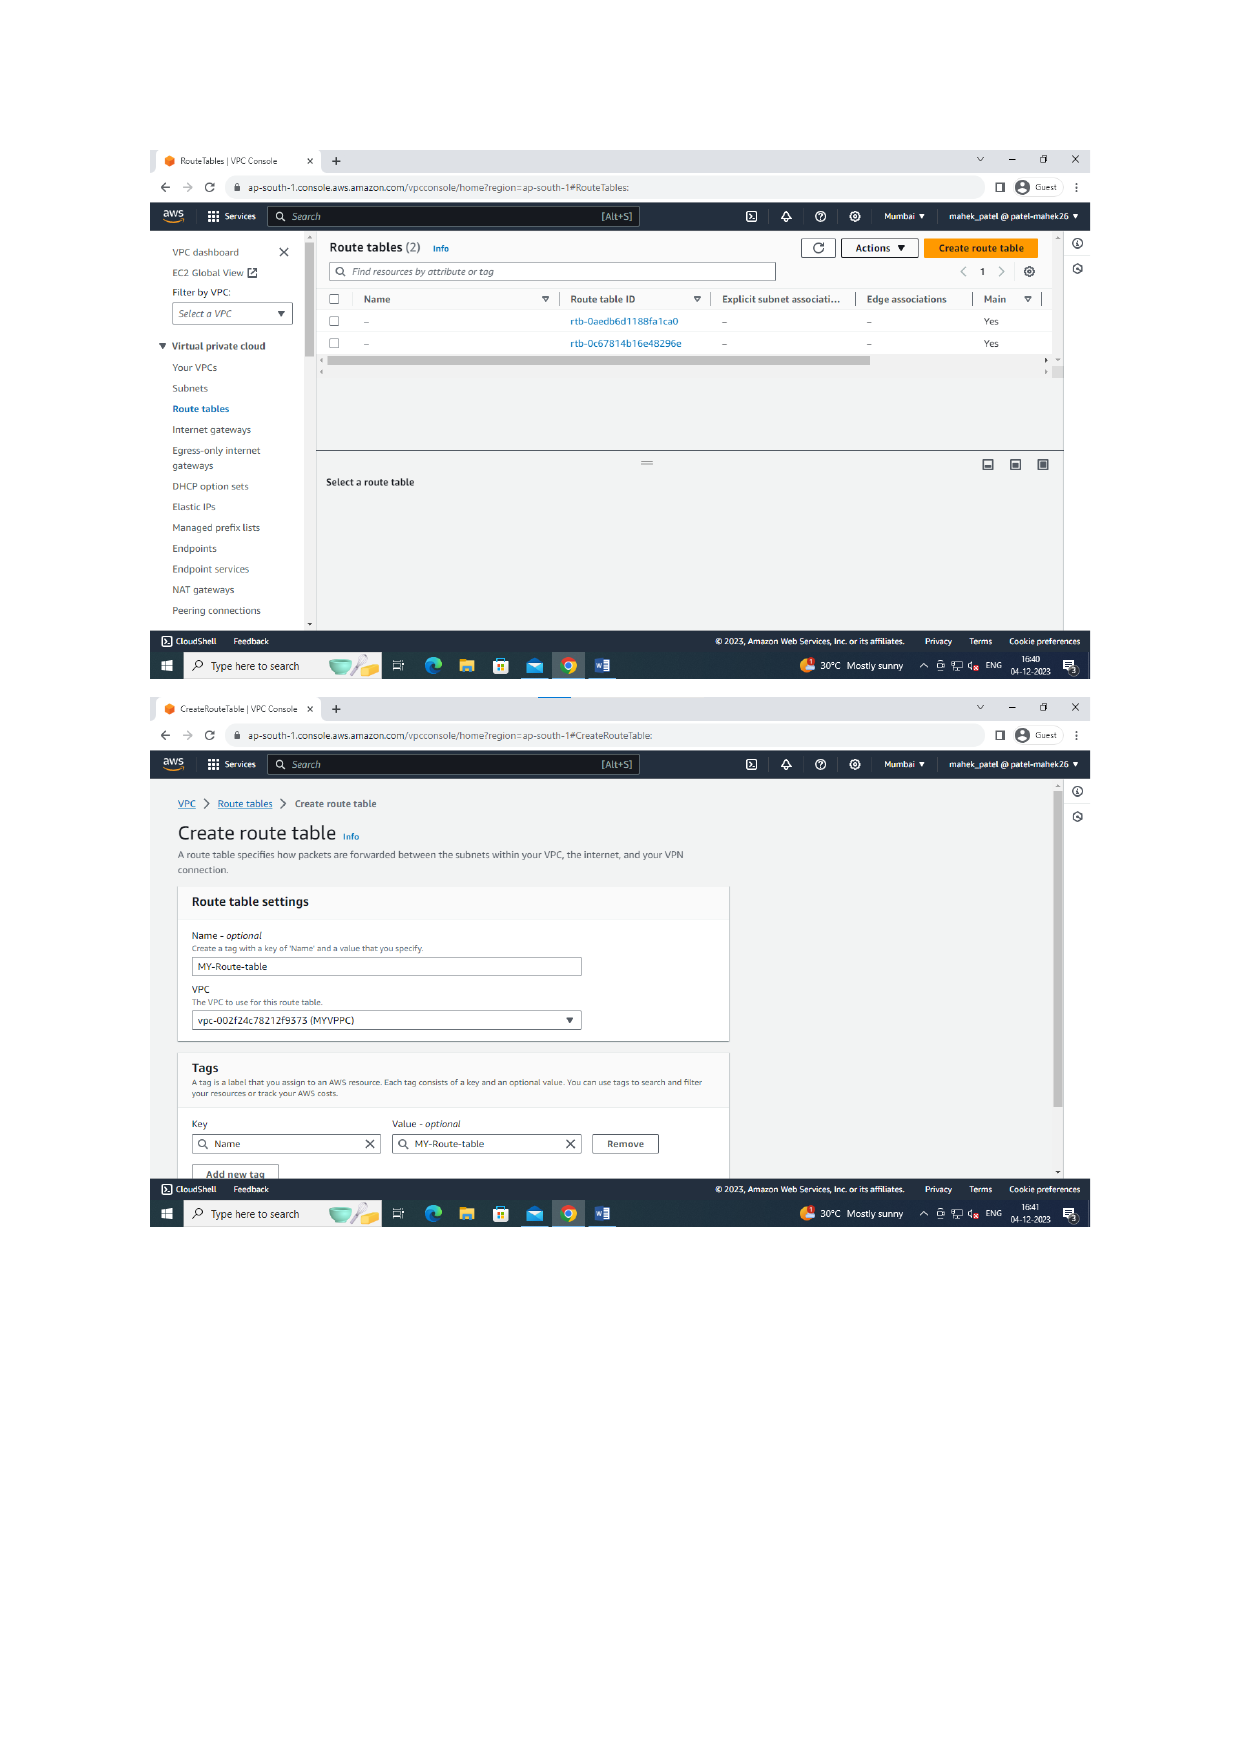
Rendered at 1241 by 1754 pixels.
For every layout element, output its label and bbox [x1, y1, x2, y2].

picture [150, 697, 1091, 1227]
picture [150, 150, 1091, 679]
